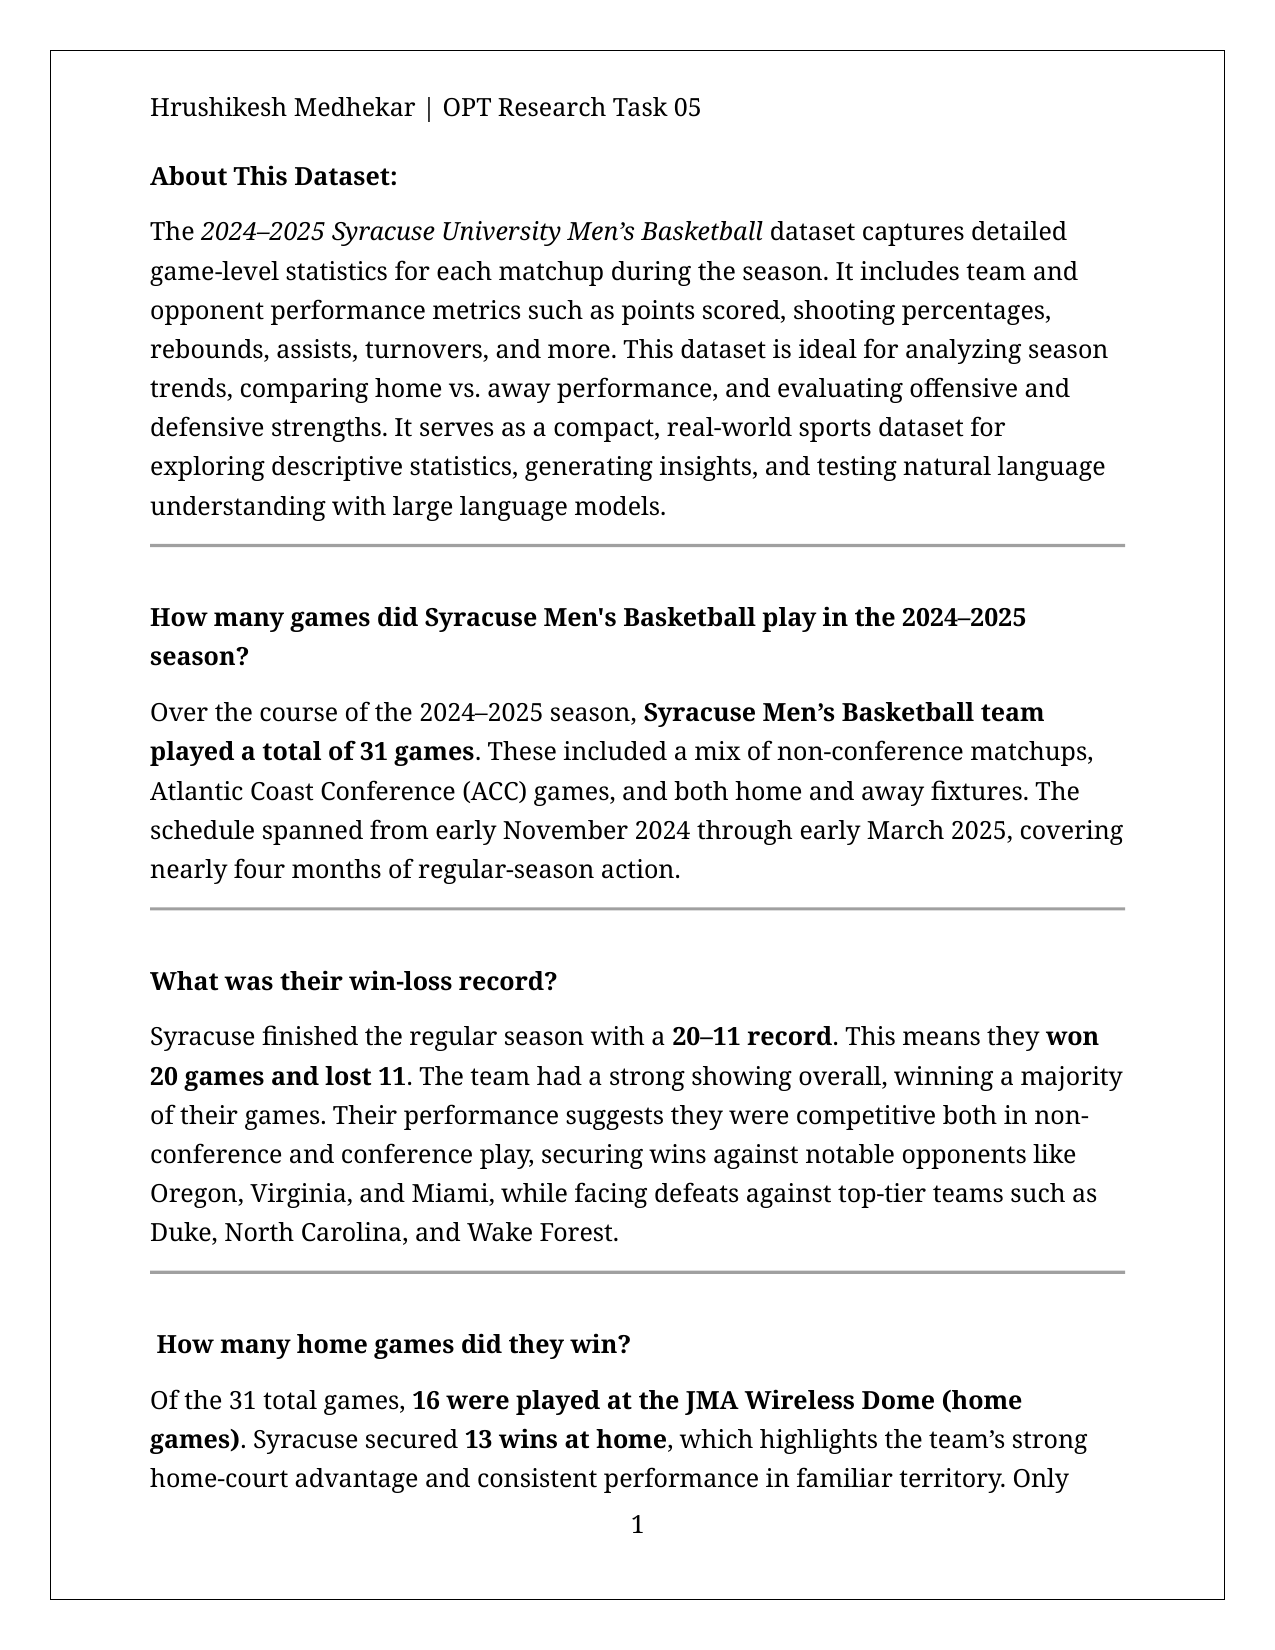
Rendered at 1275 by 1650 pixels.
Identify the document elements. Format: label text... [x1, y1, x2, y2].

text How many games did Syracuse Men's Basketball play in the 2024–2025 season? [150, 600, 1125, 673]
text Syracuse finished the regular season with a 20–11 record. This means they won 20 games and lost 11. The team had a strong showing overall, winning a majority of their games. Their performance suggests they were competitive both in non-conference and conference play, securing wins against notable opponents like Oregon, Virginia, and Miami, while facing defeats against top-tier teams such as Duke, North Carolina, and Wake Forest. [150, 1019, 1125, 1249]
text About This Dataset: [150, 158, 1125, 192]
text The 2024–2025 Syracuse University Men’s Basketball dataset captures detailed game-level statistics for each matchup during the season. It includes team and opponent performance metrics such as points scored, shooting percentages, rebounds, assists, turnovers, and more. This dataset is ideal for analyzing season trends, comparing home vs. away performance, and evaluating offensive and defensive strengths. It serves as a compact, real-world sports dataset for exploring descriptive statistics, generating insights, and testing natural language understanding with large language models. [150, 214, 1125, 522]
text What was their win-loss record? [150, 963, 1125, 997]
text Over the course of the 2024–2025 season, Syracuse Men’s Basketball team played a total of 31 games. These included a mix of non-conference matchups, Atlantic Coast Conference (ACC) games, and both home and away fixtures. The schedule spanned from early November 2024 through early March 2025, covering nearly four months of regular-season action. [150, 695, 1125, 886]
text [150, 1382, 1125, 1495]
text How many home games did they win? [150, 1326, 1125, 1361]
